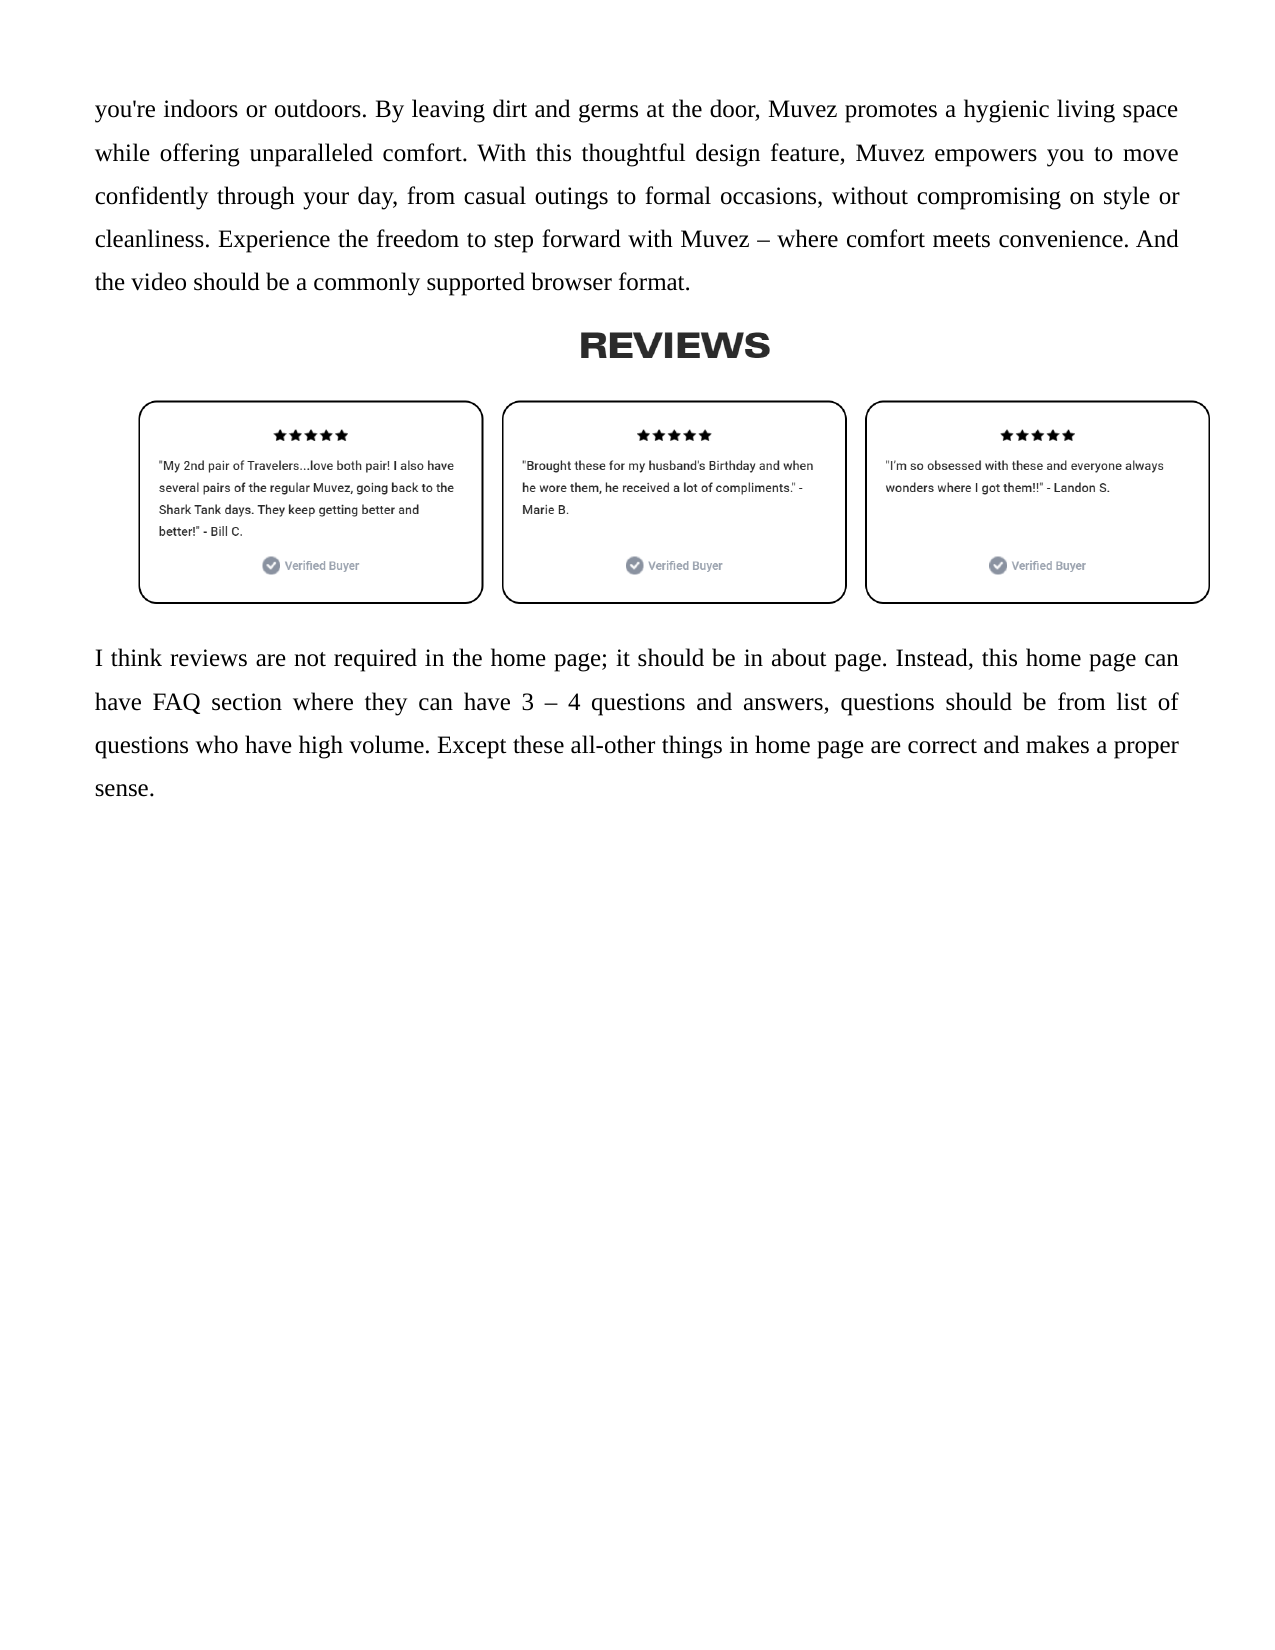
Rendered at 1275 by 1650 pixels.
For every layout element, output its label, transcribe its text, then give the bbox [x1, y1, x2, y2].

picture [132, 310, 1217, 612]
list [94, 94, 1181, 296]
text I think reviews are not required in the home page; it should be in about page. Instead, this home page can have FAQ section where they can have 3 – 4 questions and answers, questions should be from list of questions who have high volume. Except these all-other things in home page are correct and makes a proper sense. [94, 643, 1181, 802]
